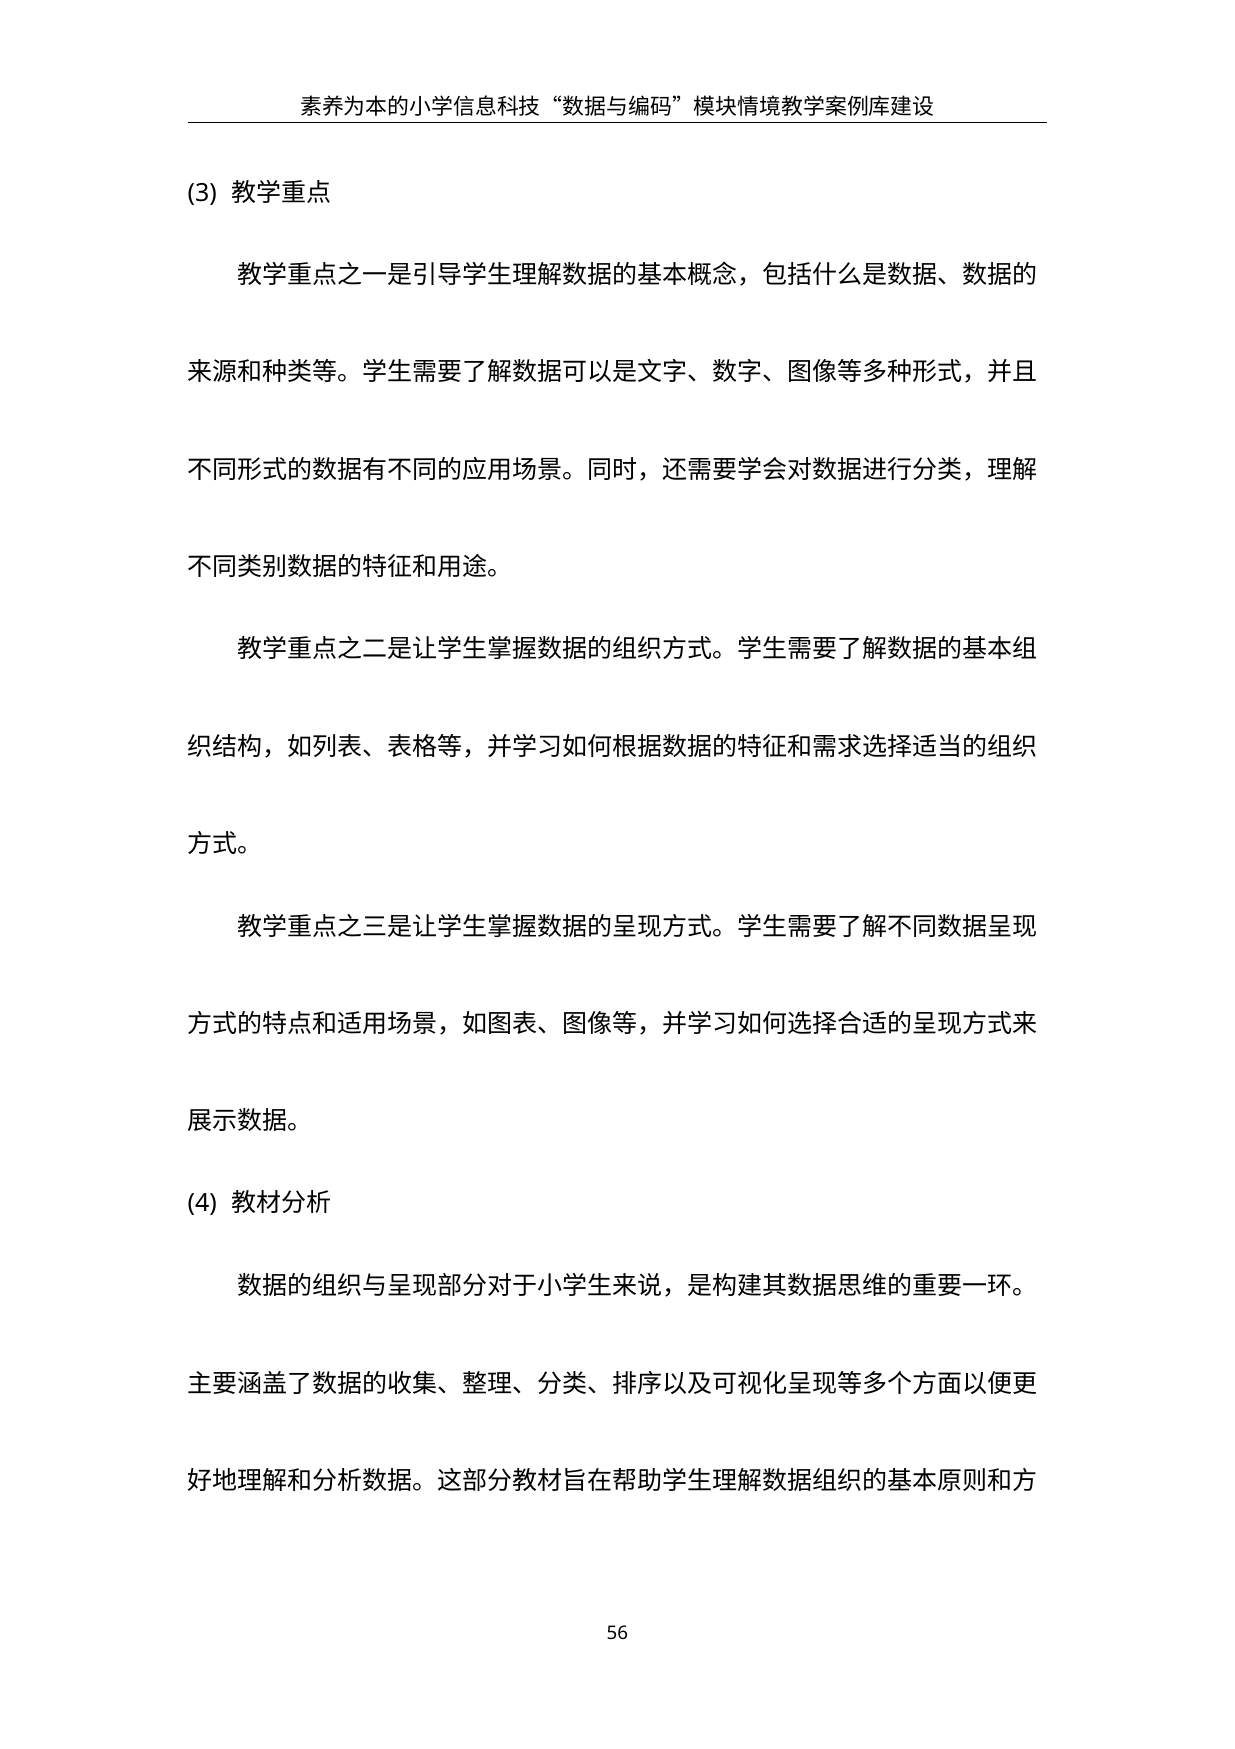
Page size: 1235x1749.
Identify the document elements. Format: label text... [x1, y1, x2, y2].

list 教材分析 [187, 1169, 1047, 1234]
list 教学重点 [187, 159, 1047, 224]
text 教学重点之二是让学生掌握数据的组织方式。学生需要了解数据的基本组织结构，如列表、表格等，并学习如何根据数据的特征和需求选择适当的组织方式。 [187, 616, 1047, 876]
text 教学重点之一是引导学生理解数据的基本概念，包括什么是数据、数据的来源和种类等。学生需要了解数据可以是文字、数字、图像等多种形式，并且不同形式的数据有不同的应用场景。同时，还需要学会对数据进行分类，理解不同类别数据的特征和用途。 [187, 241, 1047, 598]
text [187, 1251, 1047, 1511]
text 教学重点之三是让学生掌握数据的呈现方式。学生需要了解不同数据呈现方式的特点和适用场景，如图表、图像等，并学习如何选择合适的呈现方式来展示数据。 [187, 892, 1047, 1152]
